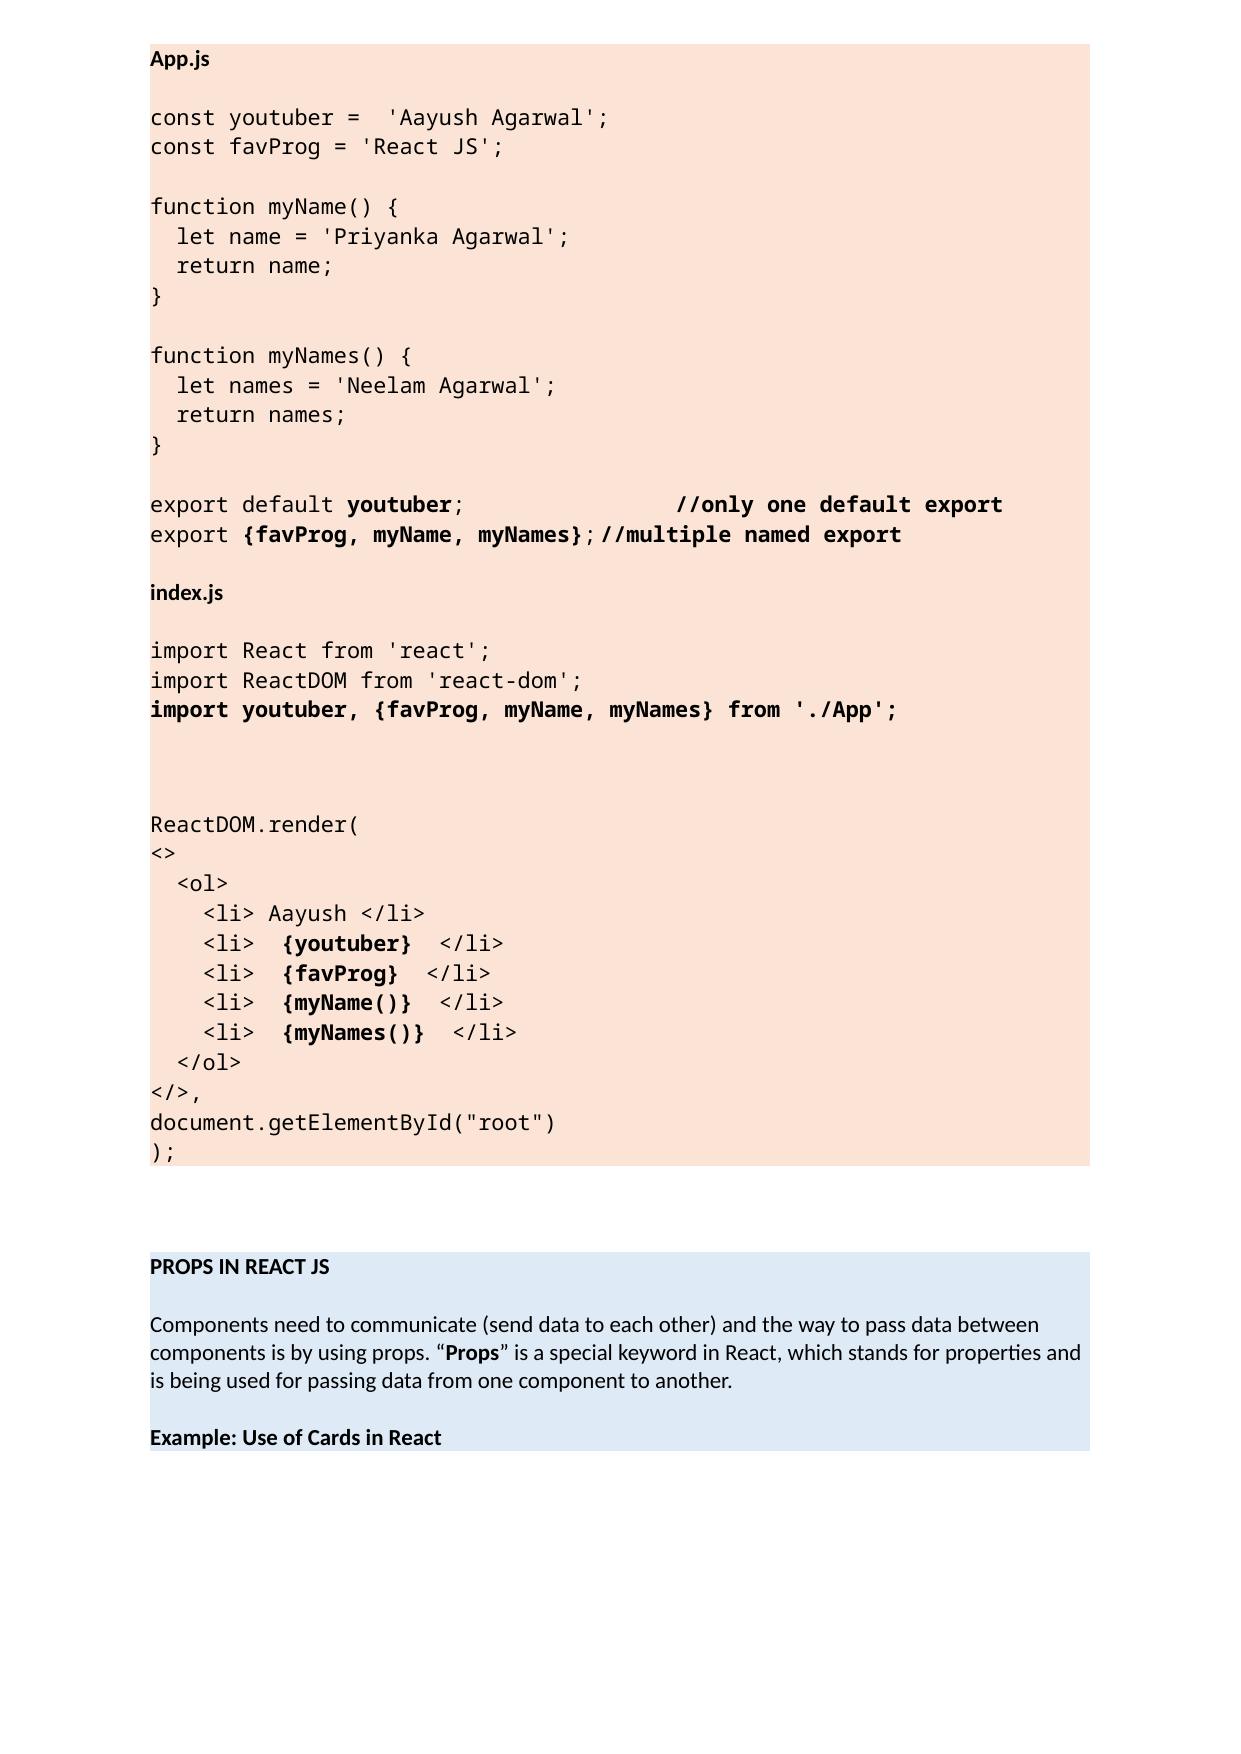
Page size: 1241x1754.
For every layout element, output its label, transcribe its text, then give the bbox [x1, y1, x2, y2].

subtitle index.js [150, 578, 1090, 606]
text import youtuber, {favProg, myName, myNames} from './App'; [150, 694, 1090, 724]
text return name; [150, 251, 1090, 280]
text document.getElementById("root") [150, 1107, 1090, 1136]
subtitle Components need to communicate (send data to each other) and the way to pass data between components is by using props. “Props” is a special keyword in React, which stands for properties and is being used for passing data from one component to another. [150, 1310, 1090, 1394]
text <li> {myName()} </li> [150, 987, 1090, 1017]
subtitle App.js [150, 44, 1090, 72]
text let name = 'Priyanka Agarwal'; [150, 221, 1090, 251]
text export {favProg, myName, myNames}; //multiple named export [150, 519, 1090, 548]
text return names; [150, 399, 1090, 429]
text ); [150, 1136, 1090, 1166]
text function myNames() { [150, 340, 1090, 370]
text <ol> [150, 868, 1090, 898]
text </>, [150, 1077, 1090, 1107]
text import React from 'react'; [150, 635, 1090, 664]
text const favProg = 'React JS'; [150, 131, 1090, 161]
subtitle Example: Use of Cards in React [150, 1423, 1090, 1451]
text const youtuber = 'Aayush Agarwal'; [150, 102, 1090, 131]
text ReactDOM.render( [150, 809, 1090, 838]
subtitle PROPS IN REACT JS [150, 1252, 1090, 1281]
text function myName() { [150, 191, 1090, 221]
text <li> {myNames()} </li> [150, 1017, 1090, 1047]
text export default youtuber; //only one default export [150, 489, 1090, 519]
text <li> Aayush </li> [150, 898, 1090, 928]
text <> [150, 838, 1090, 868]
text } [150, 280, 1090, 310]
text <li> {youtuber} </li> [150, 928, 1090, 958]
text import ReactDOM from 'react-dom'; [150, 664, 1090, 694]
text </ol> [150, 1047, 1090, 1077]
text <li> {favProg} </li> [150, 958, 1090, 987]
text let names = 'Neelam Agarwal'; [150, 370, 1090, 399]
text } [150, 429, 1090, 459]
